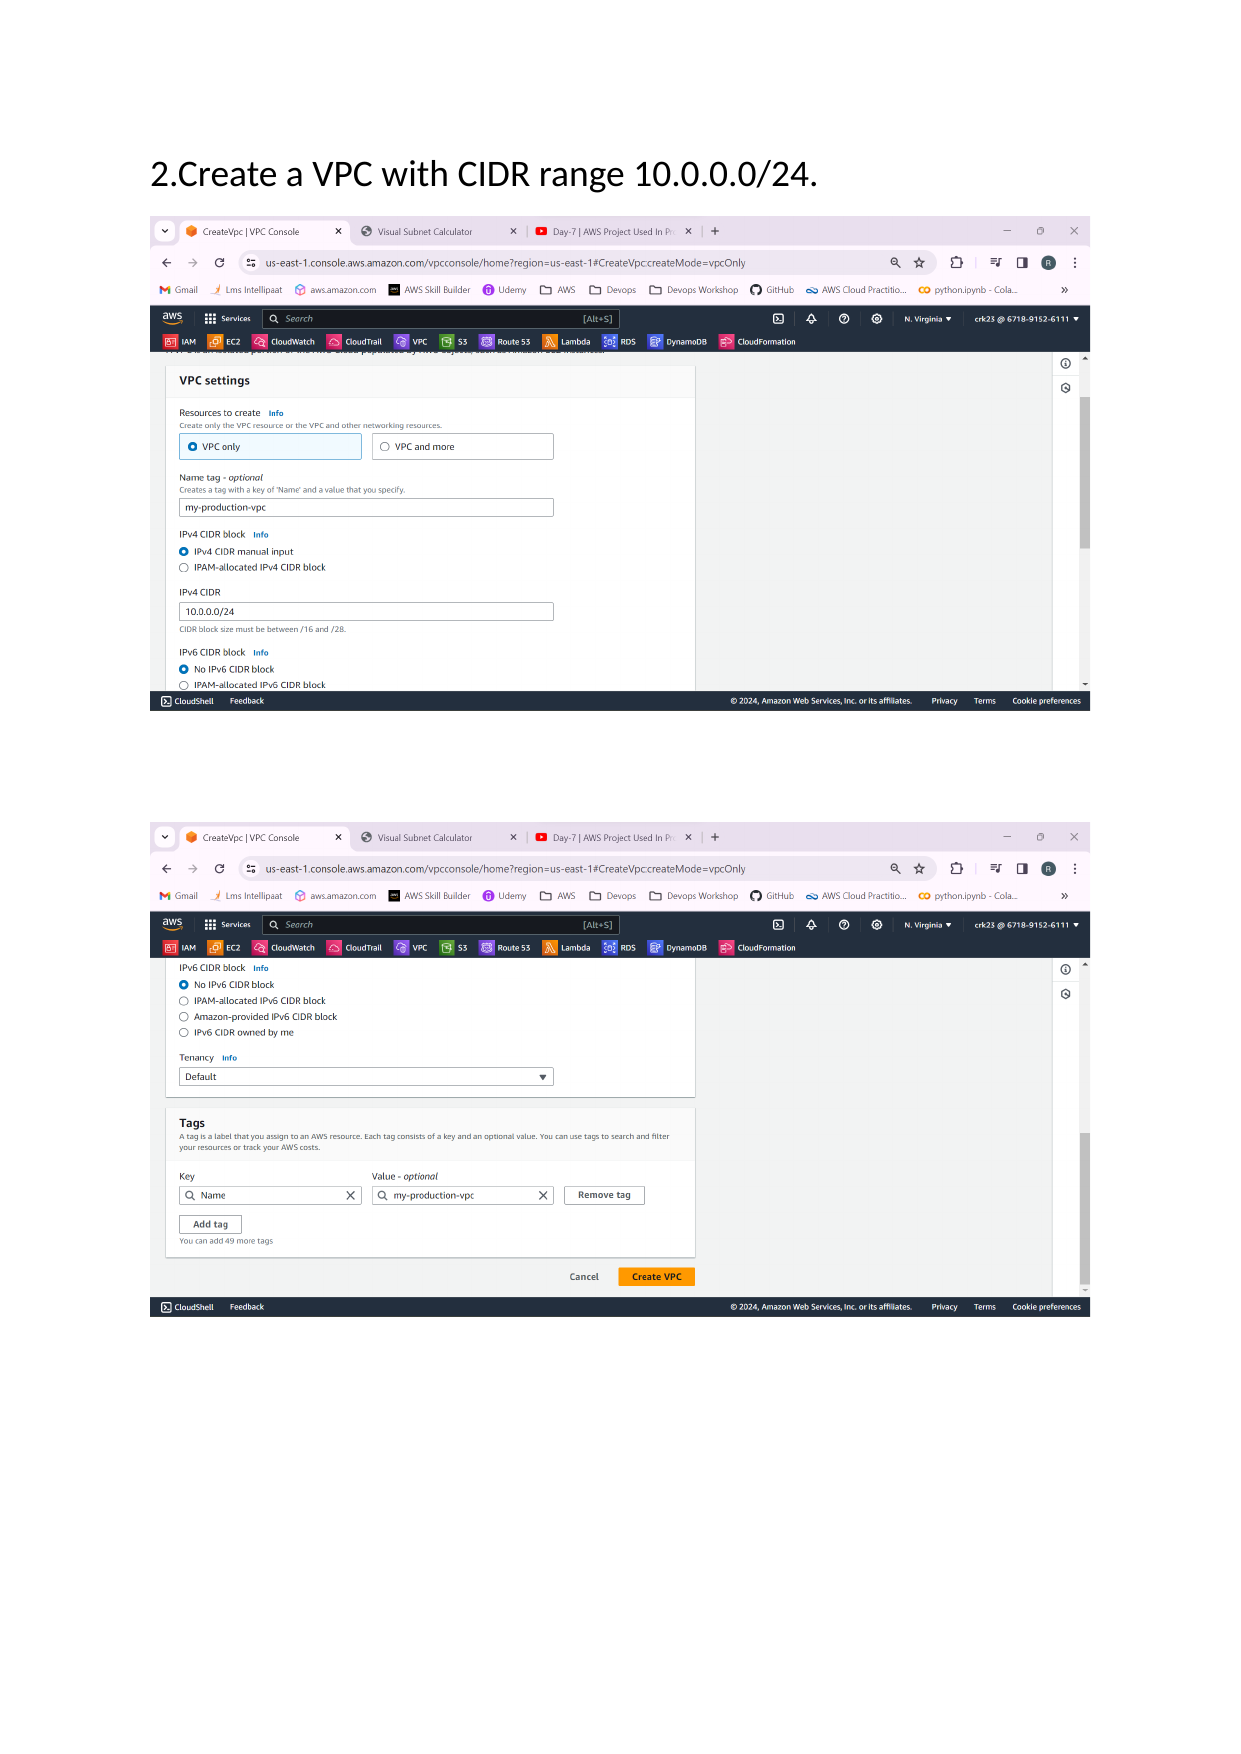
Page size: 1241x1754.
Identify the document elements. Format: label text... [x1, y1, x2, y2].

picture [150, 822, 1091, 1317]
picture [150, 216, 1091, 711]
text 2.Create a VPC with CIDR range 10.0.0.0/24. [150, 150, 1090, 196]
